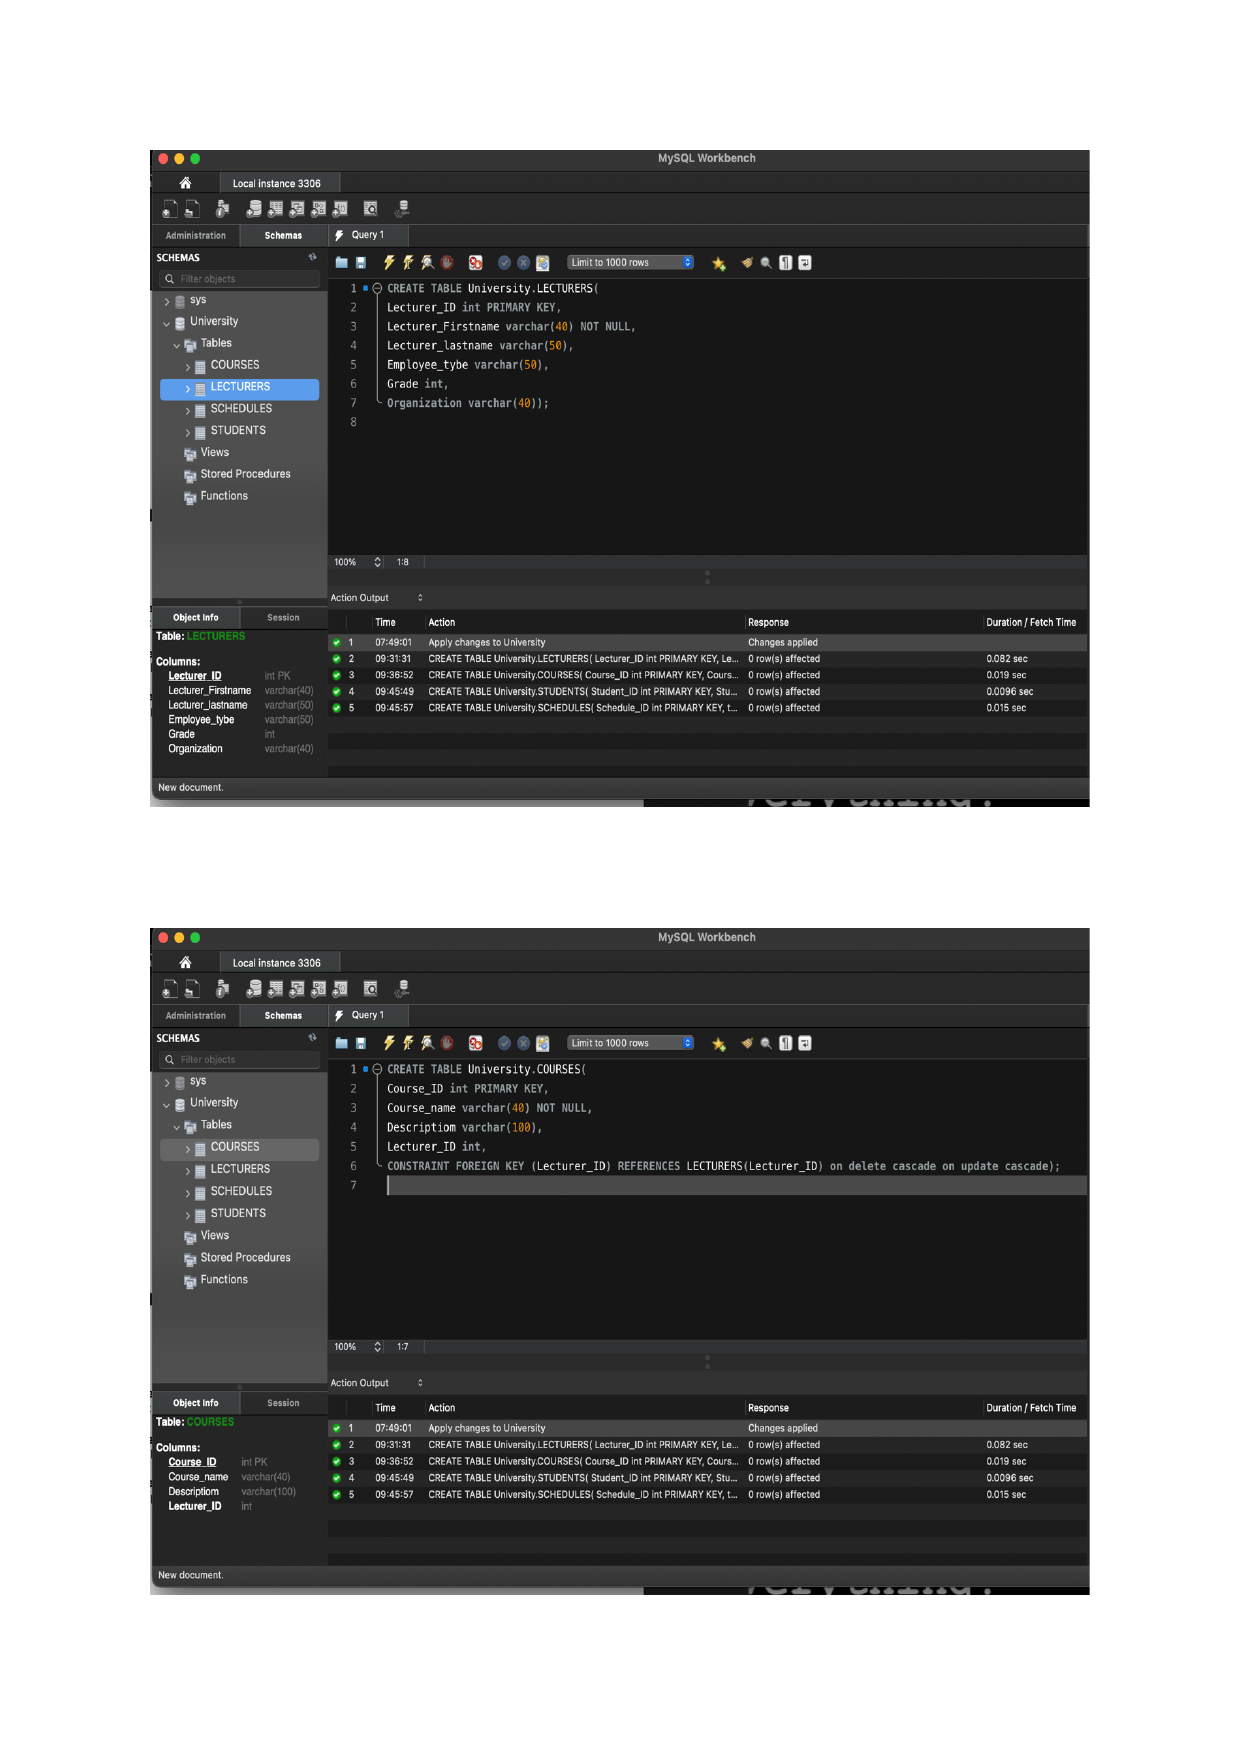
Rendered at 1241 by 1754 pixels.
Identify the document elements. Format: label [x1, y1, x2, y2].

picture [150, 150, 1090, 807]
picture [150, 928, 1090, 1595]
